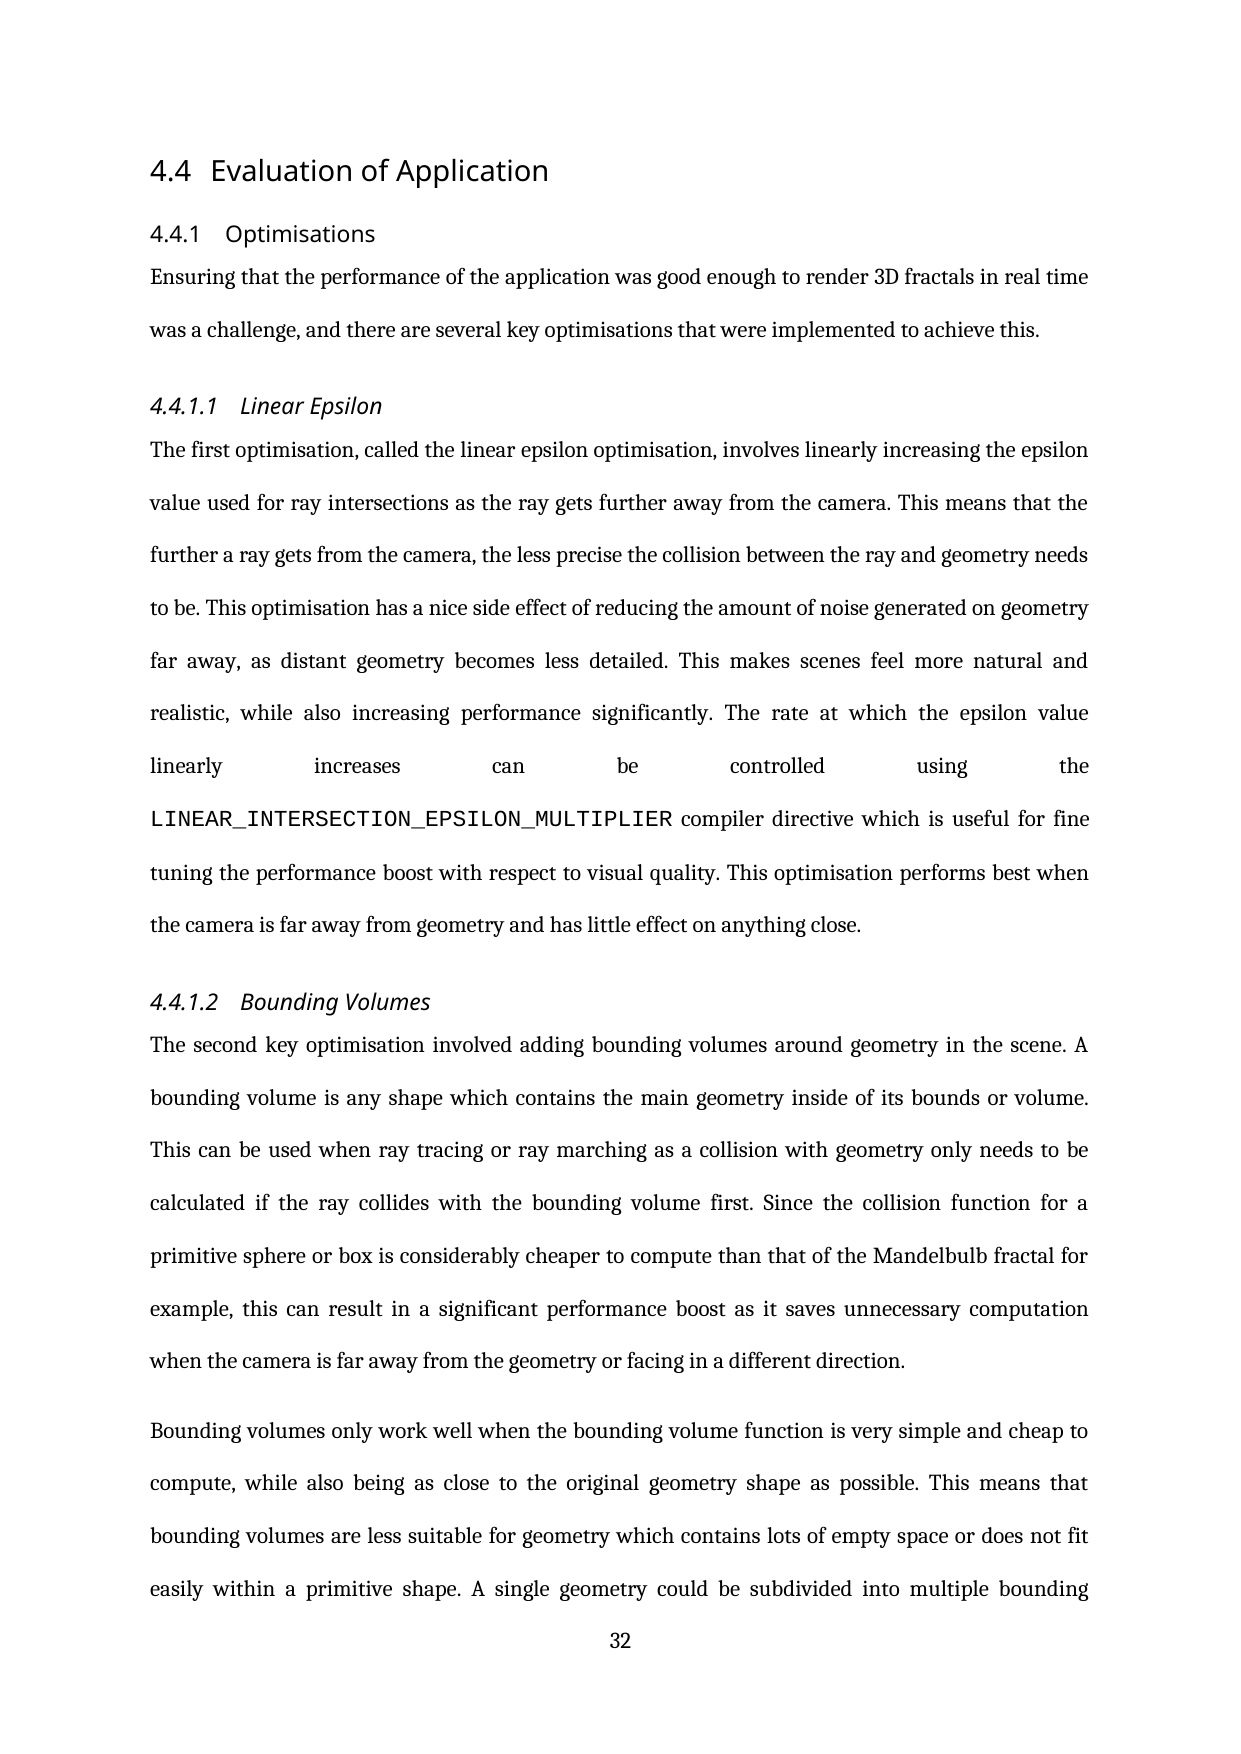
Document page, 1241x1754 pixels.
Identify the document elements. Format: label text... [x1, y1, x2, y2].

text Ensuring that the performance of the application was good enough to render 3D fractals in real time was a challenge, and there are several key optimisations that were implemented to achieve this. [150, 264, 1090, 343]
subtitle Linear Epsilon [150, 390, 1090, 422]
subtitle Optimisations [150, 218, 1090, 249]
subtitle Evaluation of Application [150, 150, 1090, 190]
subtitle Bounding Volumes [150, 986, 1090, 1017]
text The first optimisation, called the linear epsilon optimisation, involves linearly increasing the epsilon value used for ray intersections as the ray gets further away from the camera. This means that the further a ray gets from the camera, the less precise the collision between the ray and geometry needs to be. This optimisation has a nice side effect of reducing the amount of noise generated on geometry far away, as distant geometry becomes less detailed. This makes scenes feel more natural and realistic, while also increasing performance significantly. The rate at which the epsilon value linearly increases can be controlled using the LINEAR_INTERSECTION_EPSILON_MULTIPLIER compiler directive which is useful for fine tuning the performance boost with respect to visual quality. This optimisation performs best when the camera is far away from geometry and has little effect on anything close. [150, 437, 1090, 938]
text The second key optimisation involved adding bounding volumes around geometry in the scene. A bounding volume is any shape which contains the main geometry inside of its bounds or volume. This can be used when ray tracing or ray marching as a collision with geometry only needs to be calculated if the ray collides with the bounding volume first. Since the collision function for a primitive sphere or box is considerably cheaper to compute than that of the Mandelbulb fractal for example, this can result in a significant performance boost as it saves unnecessary computation when the camera is far away from the geometry or facing in a different direction. [150, 1032, 1090, 1374]
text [150, 1417, 1090, 1602]
